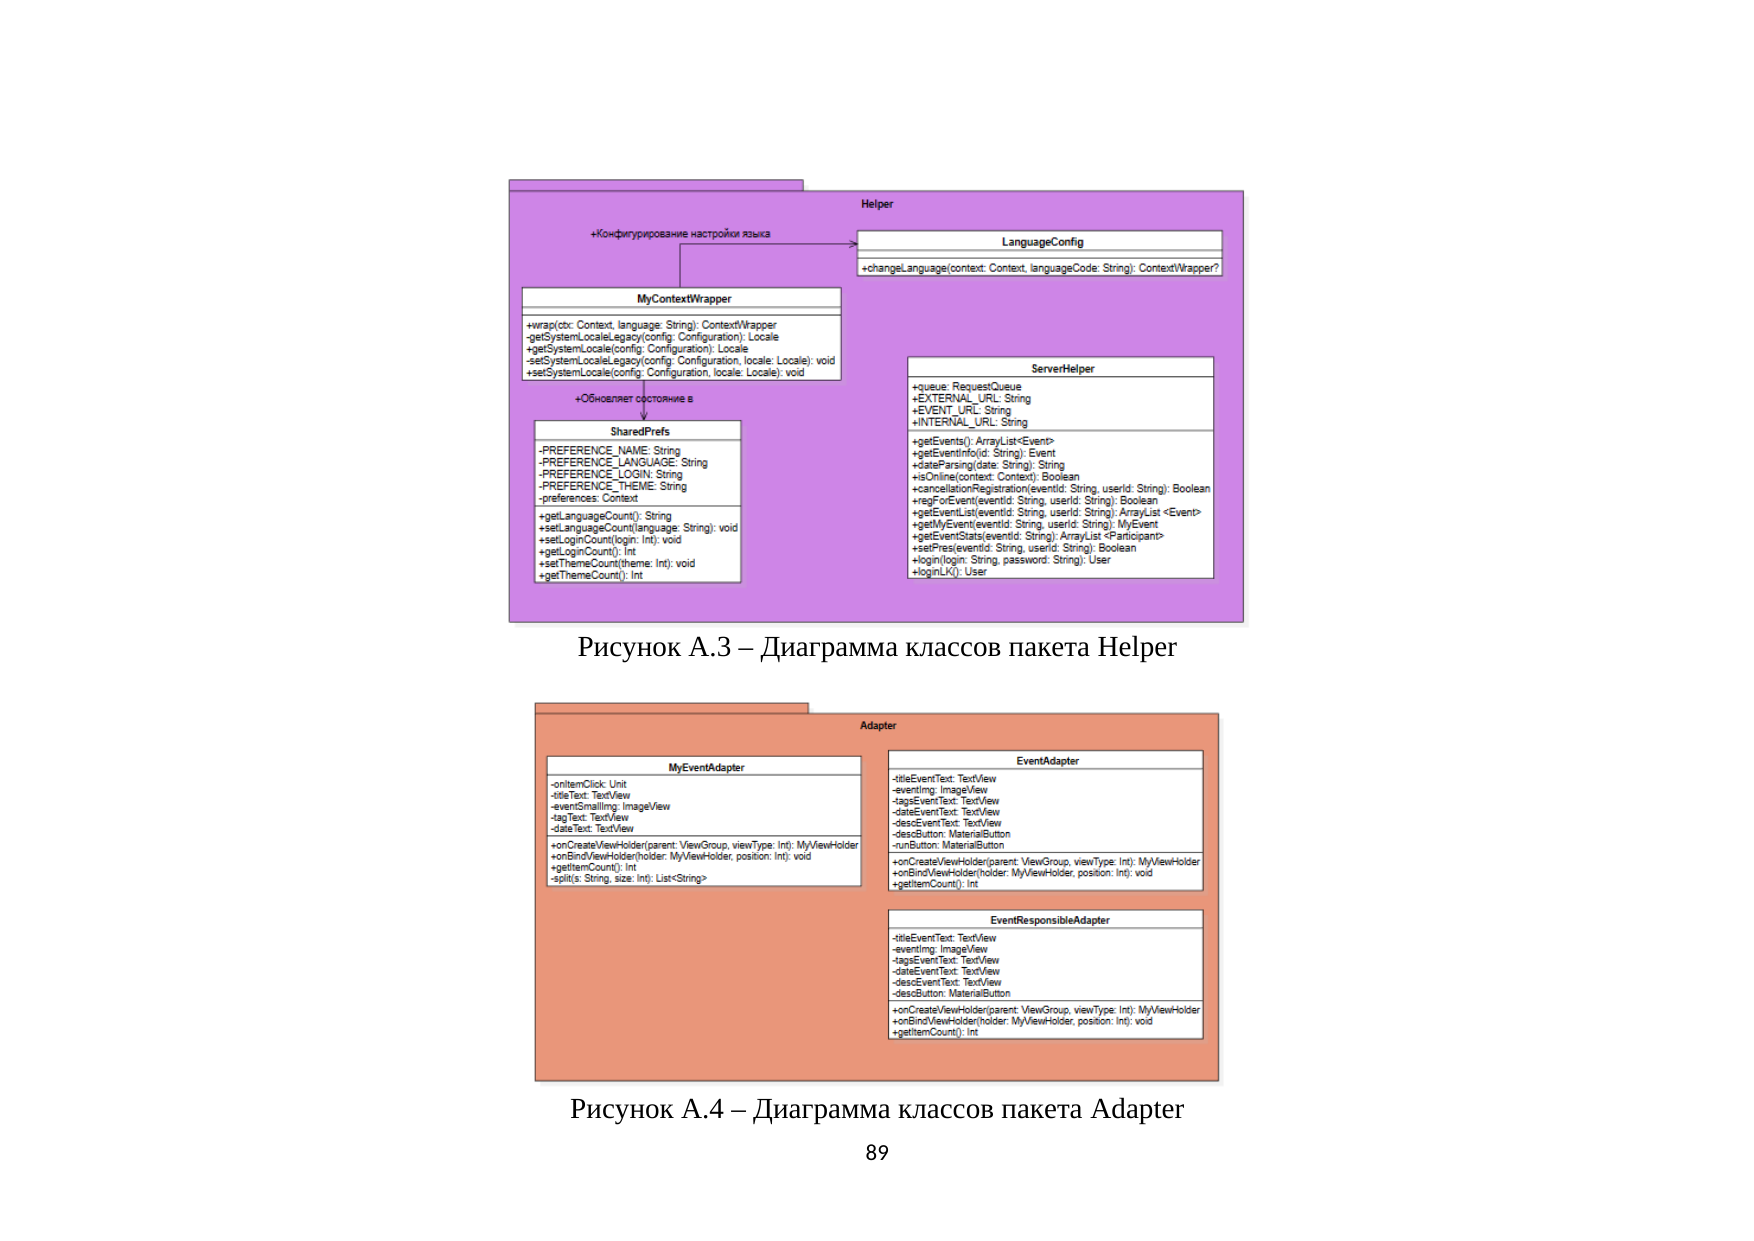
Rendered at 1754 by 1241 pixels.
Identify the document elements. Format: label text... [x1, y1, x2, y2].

picture [504, 177, 1250, 630]
picture [527, 696, 1227, 1092]
text Рисунок А.4 – Диаграмма классов пакета Adapter [118, 1091, 1636, 1125]
text Рисунок А.3 – Диаграмма классов пакета Helper [118, 629, 1636, 663]
